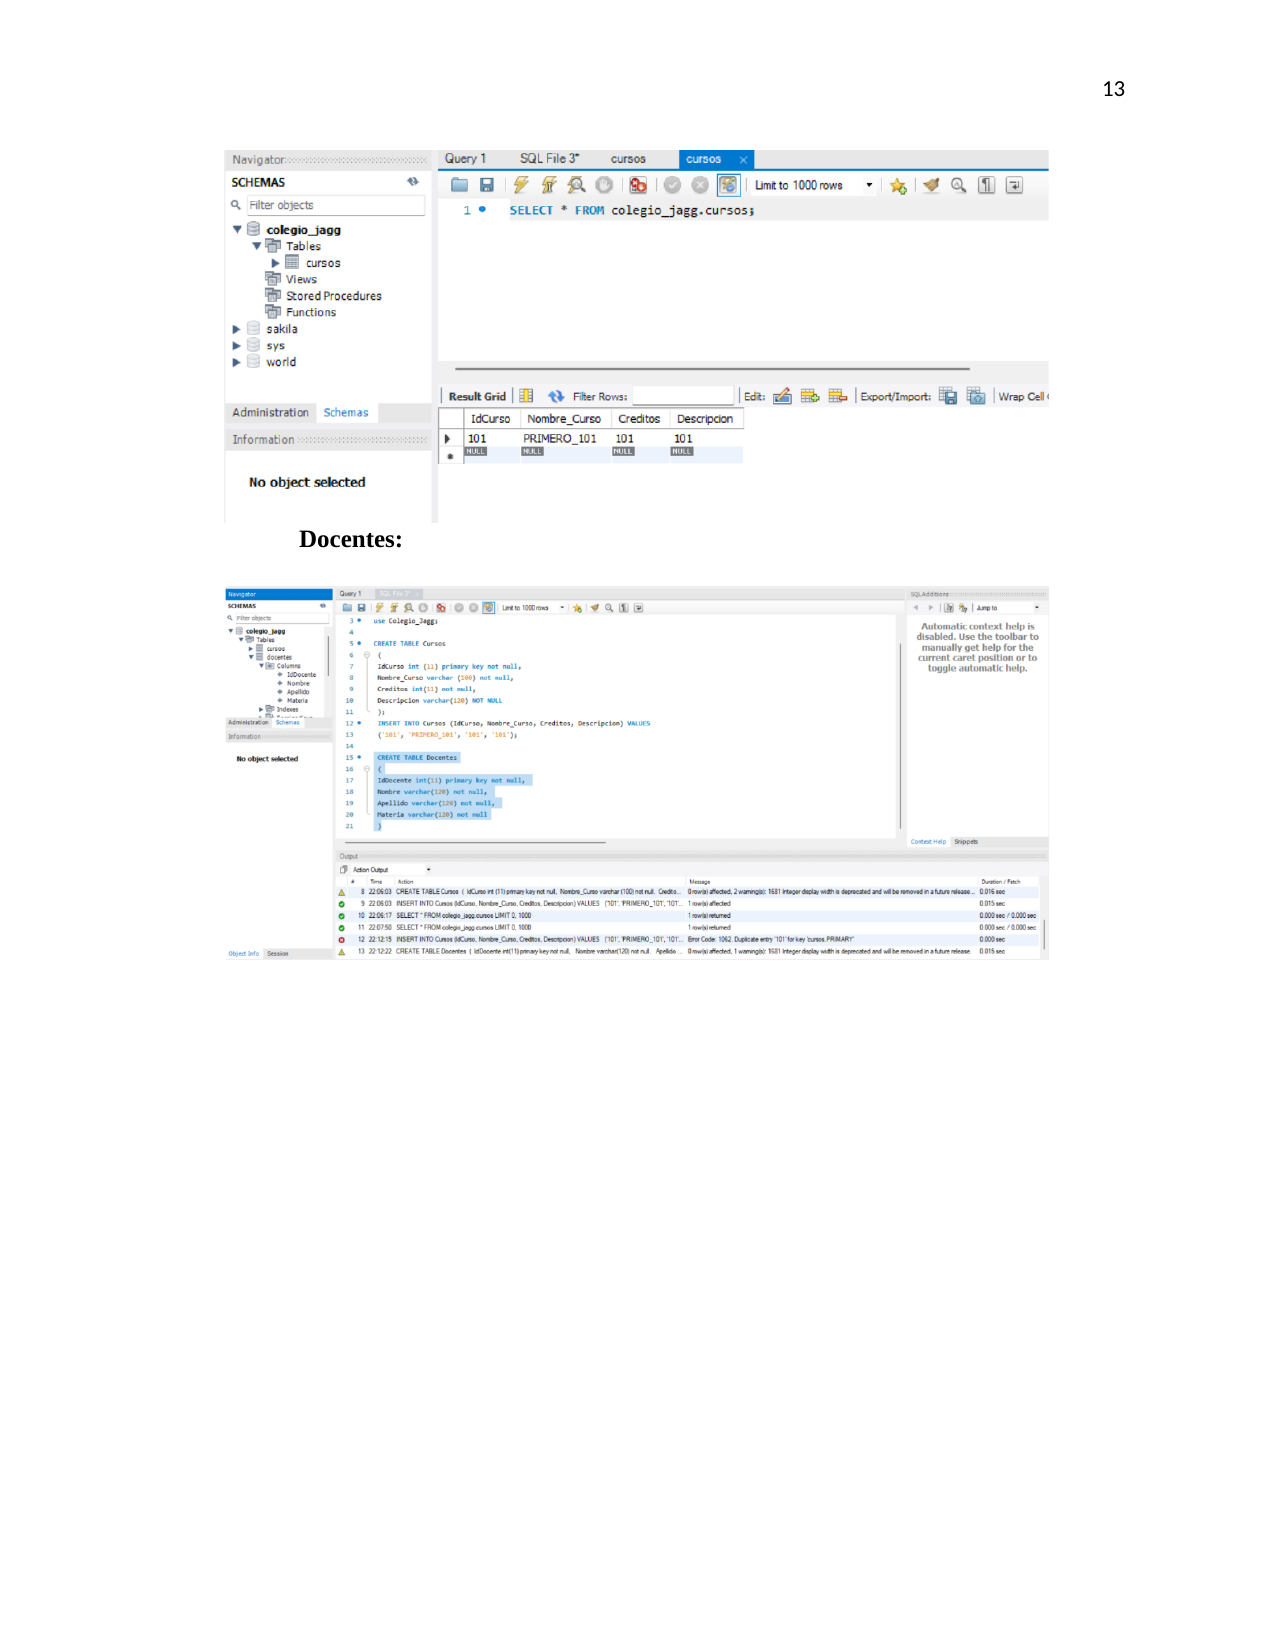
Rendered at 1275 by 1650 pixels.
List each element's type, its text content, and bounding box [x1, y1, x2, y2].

picture [223, 150, 1048, 522]
picture [224, 586, 1048, 959]
